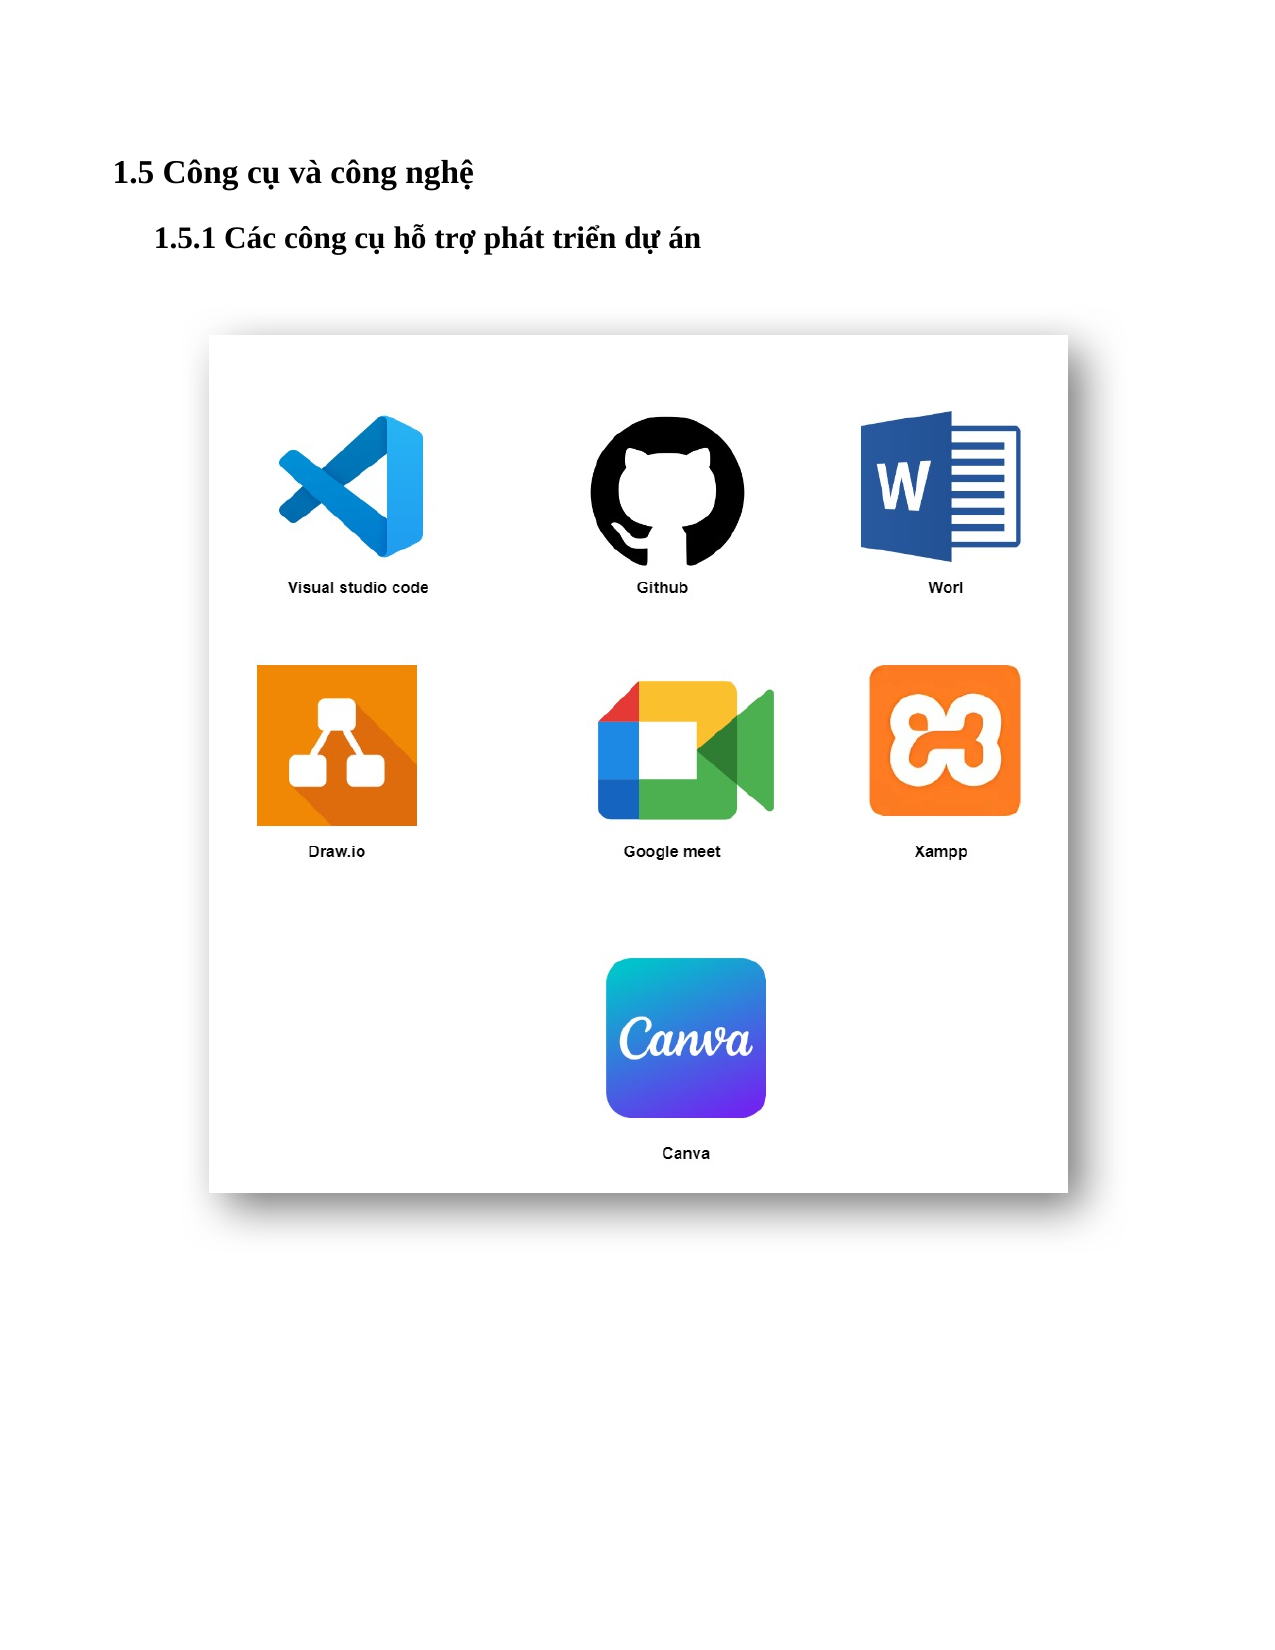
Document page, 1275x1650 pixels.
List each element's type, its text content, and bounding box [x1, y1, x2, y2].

subtitle 1.5 Công cụ và công nghệ [112, 153, 1198, 191]
subtitle 1.5.1 Các công cụ hỗ trợ phát triển dự án [154, 219, 1198, 255]
picture [209, 335, 1068, 1193]
